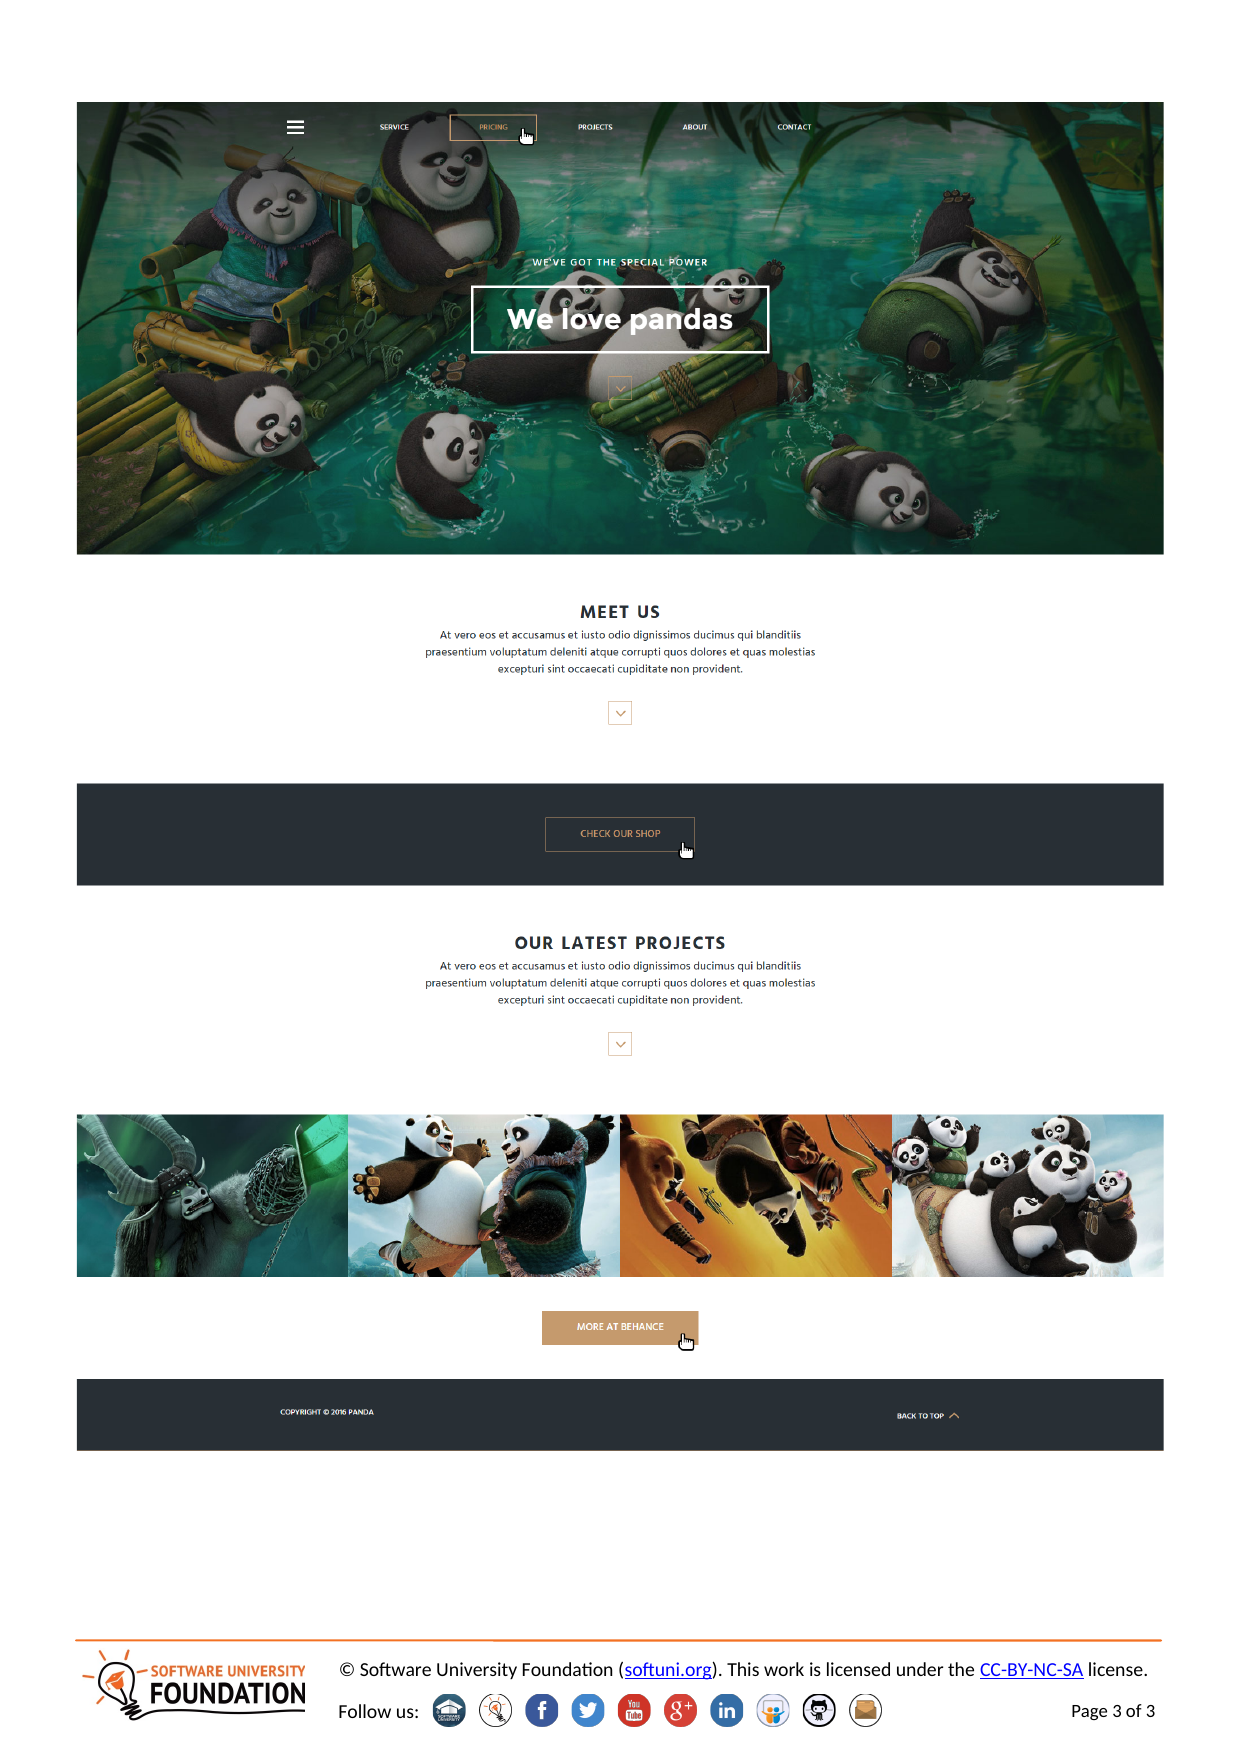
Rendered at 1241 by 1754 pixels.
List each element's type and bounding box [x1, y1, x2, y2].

picture [710, 1694, 744, 1727]
picture [432, 1694, 466, 1727]
picture [664, 1694, 697, 1727]
picture [802, 1694, 836, 1727]
picture [81, 1648, 305, 1721]
picture [617, 1694, 651, 1727]
picture [849, 1694, 882, 1727]
picture [525, 1694, 559, 1727]
picture [571, 1694, 605, 1727]
picture [479, 1694, 512, 1727]
picture [756, 1694, 790, 1727]
picture [76, 102, 1164, 1451]
